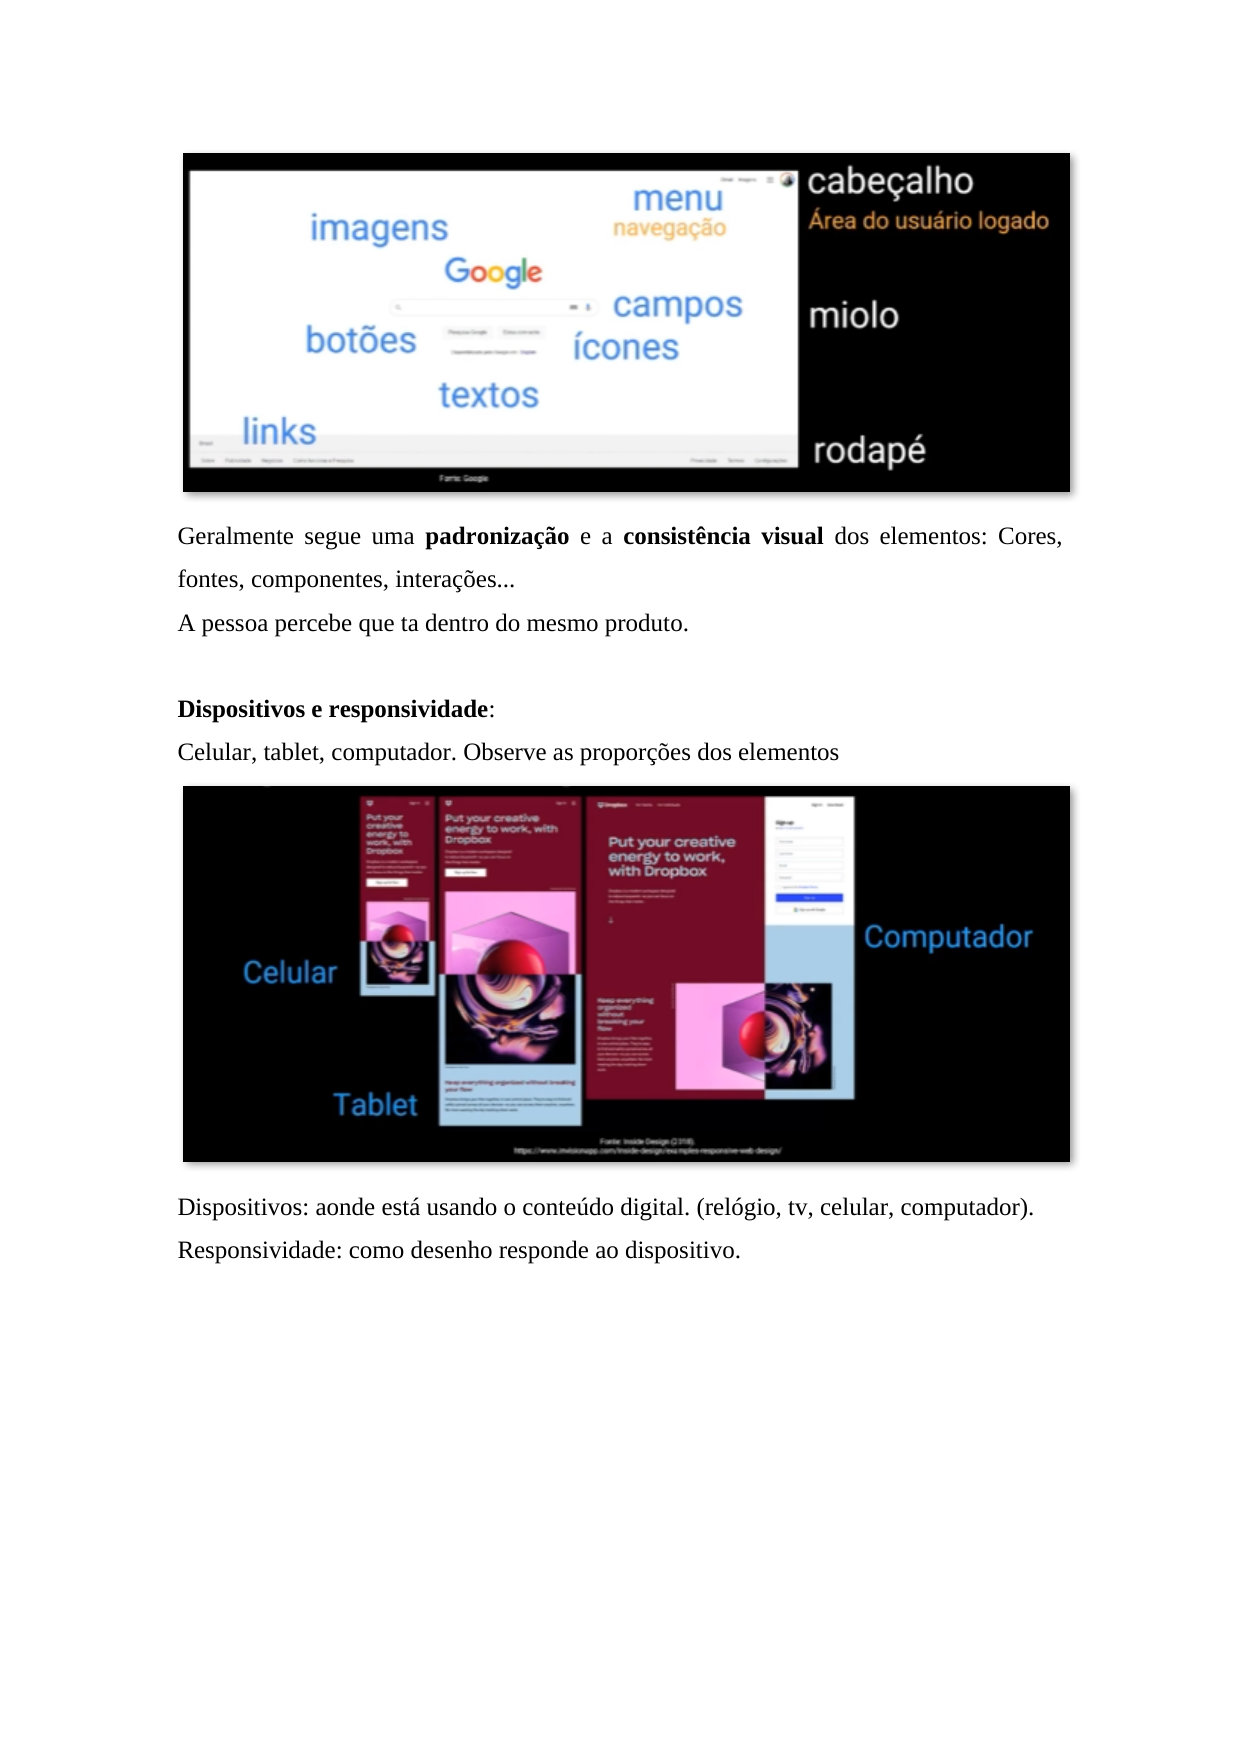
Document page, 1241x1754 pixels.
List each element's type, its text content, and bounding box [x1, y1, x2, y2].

text Dispositivos: aonde está usando o conteúdo digital. (relógio, tv, celular, computador). [177, 1192, 1063, 1220]
picture [183, 153, 1070, 492]
text Responsividade: como desenho responde ao dispositivo. [177, 1235, 1063, 1263]
picture [183, 786, 1070, 1162]
text A pessoa percebe que ta dentro do mesmo produto. [177, 608, 1063, 636]
text Geralmente segue uma padronização e a consistência visual dos elementos: Cores, fontes, componentes, interações... [177, 521, 1063, 593]
text Dispositivos e responsividade: [177, 694, 1063, 723]
text Celular, tablet, computador. Observe as proporções dos elementos [177, 737, 1063, 766]
